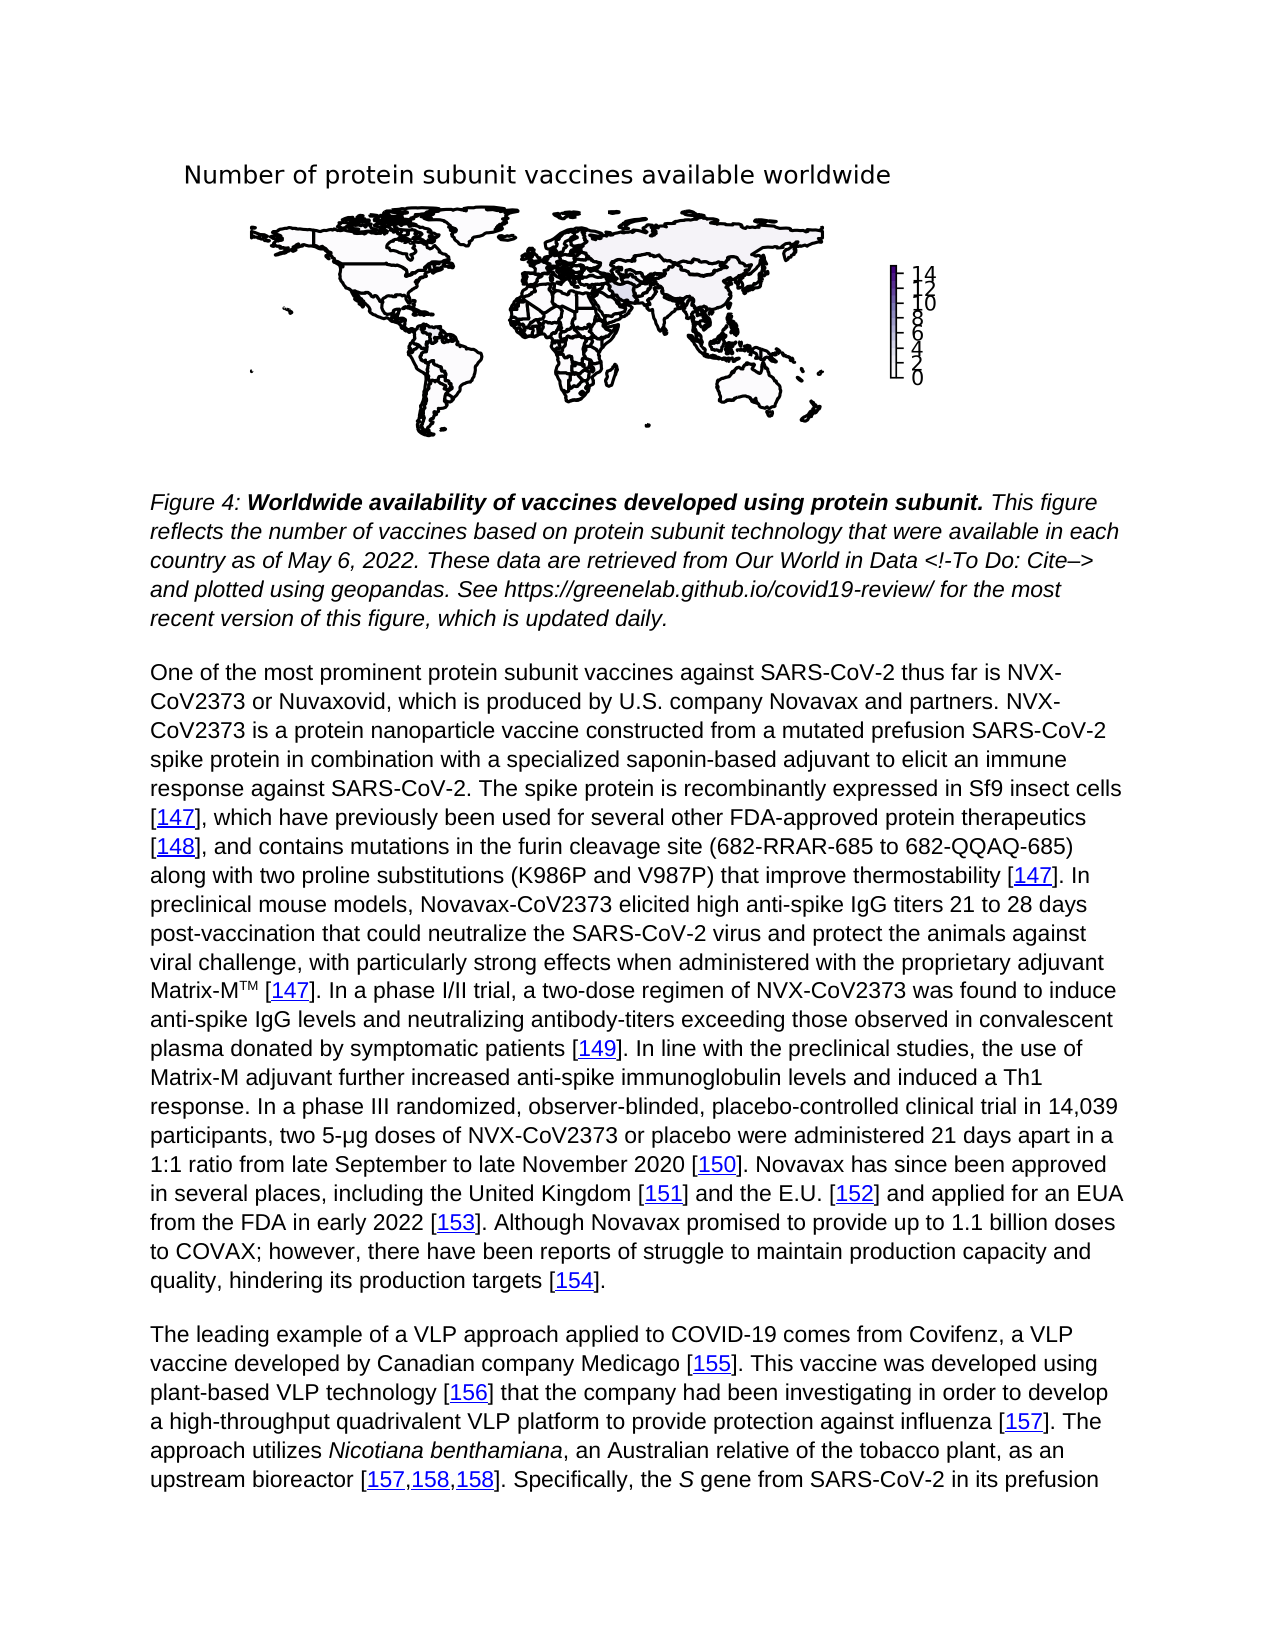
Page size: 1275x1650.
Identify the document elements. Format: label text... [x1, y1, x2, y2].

picture [168, 150, 952, 462]
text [150, 1321, 1125, 1492]
text One of the most prominent protein subunit vaccines against SARS-CoV-2 thus far is NVX-CoV2373 or Nuvaxovid, which is produced by U.S. company Novavax and partners. NVX-CoV2373 is a protein nanoparticle vaccine constructed from a mutated prefusion SARS-CoV-2 spike protein in combination with a specialized saponin-based adjuvant to elicit an immune response against SARS-CoV-2. The spike protein is recombinantly expressed in Sf9 insect cells [147], which have previously been used for several other FDA-approved protein therapeutics [148], and contains mutations in the furin cleavage site (682-RRAR-685 to 682-QQAQ-685) along with two proline substitutions (K986P and V987P) that improve thermostability [147]. In preclinical mouse models, Novavax-CoV2373 elicited high anti-spike IgG titers 21 to 28 days post-vaccination that could neutralize the SARS-CoV-2 virus and protect the animals against viral challenge, with particularly strong effects when administered with the proprietary adjuvant Matrix-MTM [147]. In a phase I/II trial, a two-dose regimen of NVX-CoV2373 was found to induce anti-spike IgG levels and neutralizing antibody-titers exceeding those observed in convalescent plasma donated by symptomatic patients [149]. In line with the preclinical studies, the use of Matrix-M adjuvant further increased anti-spike immunoglobulin levels and induced a Th1 response. In a phase III randomized, observer-blinded, placebo-controlled clinical trial in 14,039 participants, two 5-μg doses of NVX-CoV2373 or placebo were administered 21 days apart in a 1:1 ratio from late September to late November 2020 [150]. Novavax has since been approved in several places, including the United Kingdom [151] and the E.U. [152] and applied for an EUA from the FDA in early 2022 [153]. Although Novavax promised to provide up to 1.1 billion doses to COVAX; however, there have been reports of struggle to maintain production capacity and quality, hindering its production targets [154]. [150, 659, 1125, 1293]
text Figure 4: Worldwide availability of vaccines developed using protein subunit. This figure reflects the number of vaccines based on protein subunit technology that were available in each country as of May 6, 2022. These data are retrieved from Our World in Data <!-To Do: Cite–> and plotted using geopandas. See https://greenelab.github.io/covid19-review/ for the most recent version of this figure, which is updated daily. [150, 489, 1125, 631]
